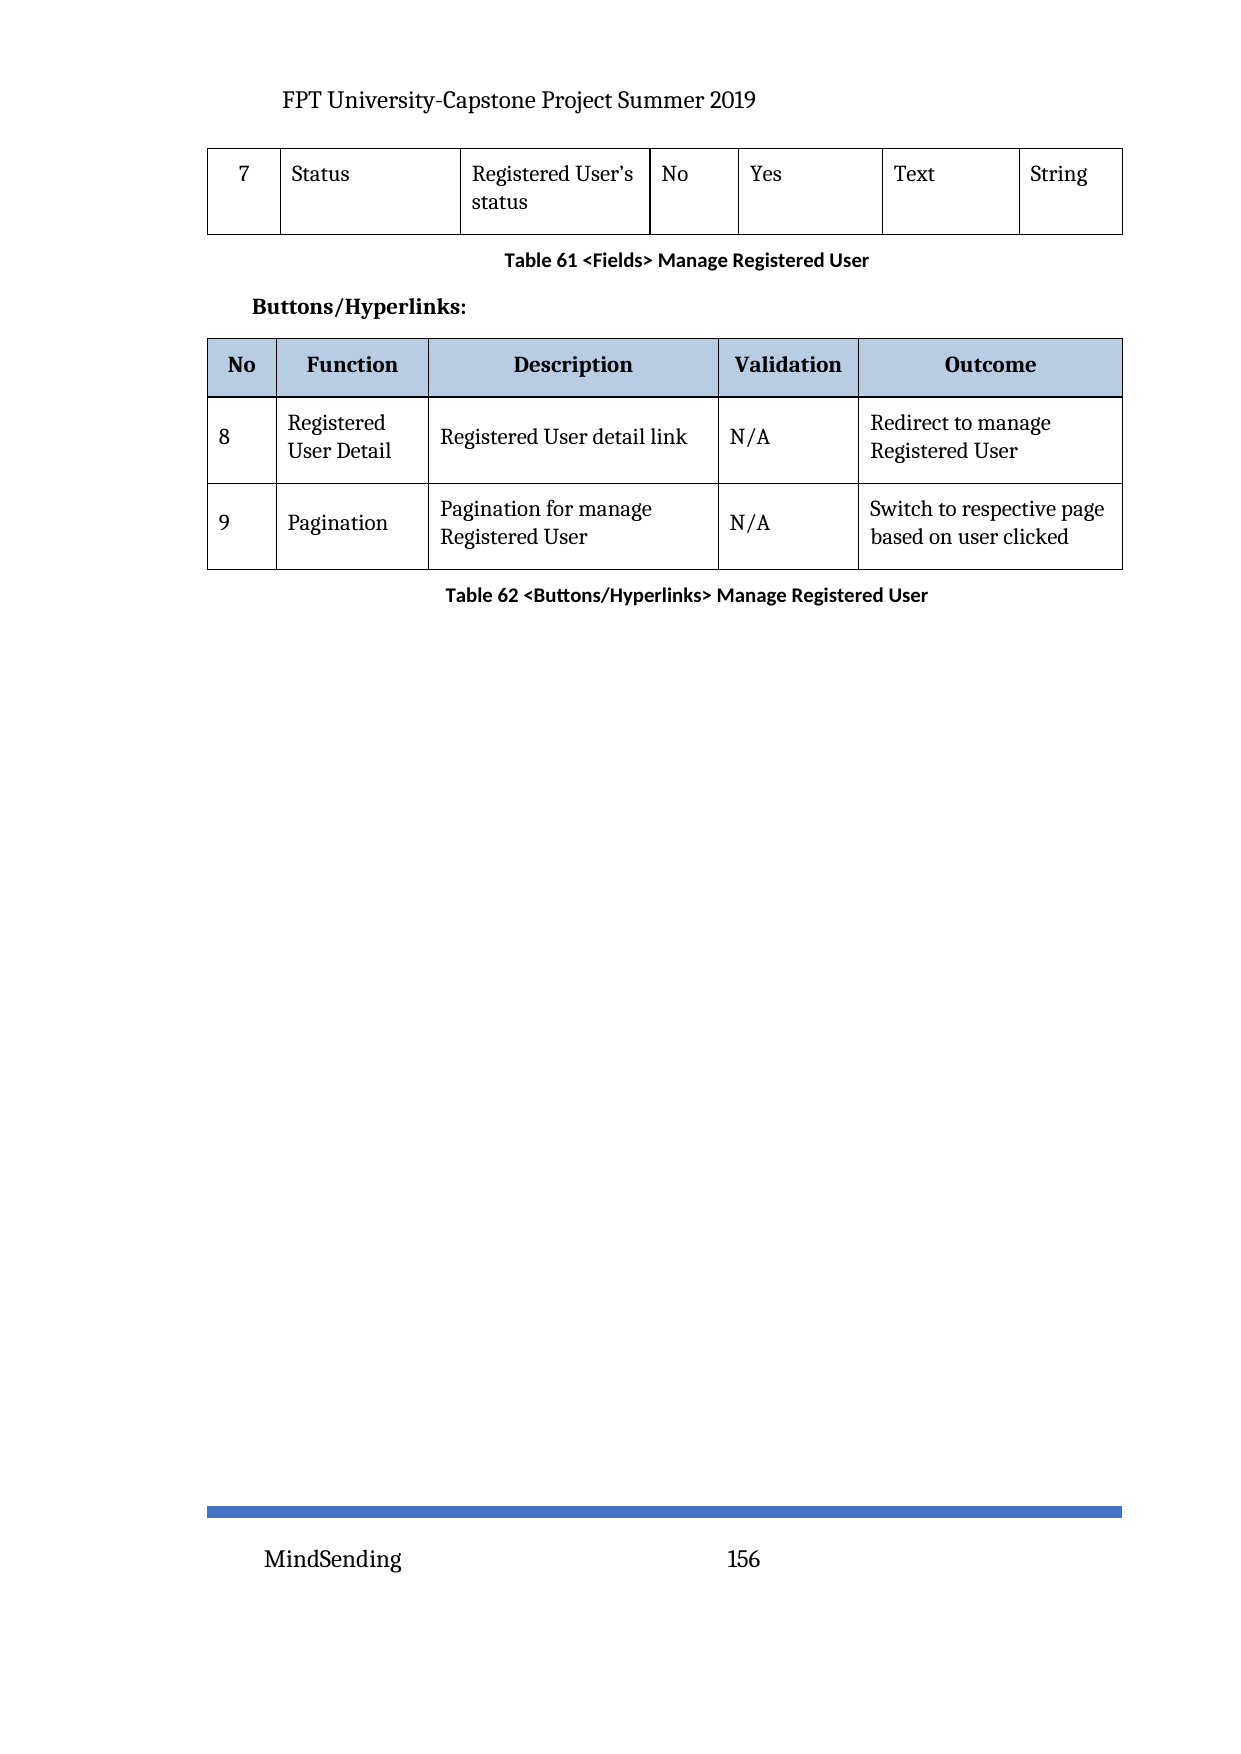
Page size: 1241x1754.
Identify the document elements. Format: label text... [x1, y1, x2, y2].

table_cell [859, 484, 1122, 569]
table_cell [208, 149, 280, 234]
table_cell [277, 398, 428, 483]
text Buttons/Hyperlinks: [252, 294, 1122, 320]
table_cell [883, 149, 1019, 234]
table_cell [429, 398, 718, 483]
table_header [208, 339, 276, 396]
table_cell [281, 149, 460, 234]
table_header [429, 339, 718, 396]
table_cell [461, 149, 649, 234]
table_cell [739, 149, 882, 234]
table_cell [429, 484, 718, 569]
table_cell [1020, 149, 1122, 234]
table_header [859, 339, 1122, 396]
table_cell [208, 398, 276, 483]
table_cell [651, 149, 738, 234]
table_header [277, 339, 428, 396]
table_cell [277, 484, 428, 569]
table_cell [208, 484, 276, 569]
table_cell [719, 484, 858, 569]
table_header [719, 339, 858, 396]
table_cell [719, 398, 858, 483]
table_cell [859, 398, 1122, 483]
